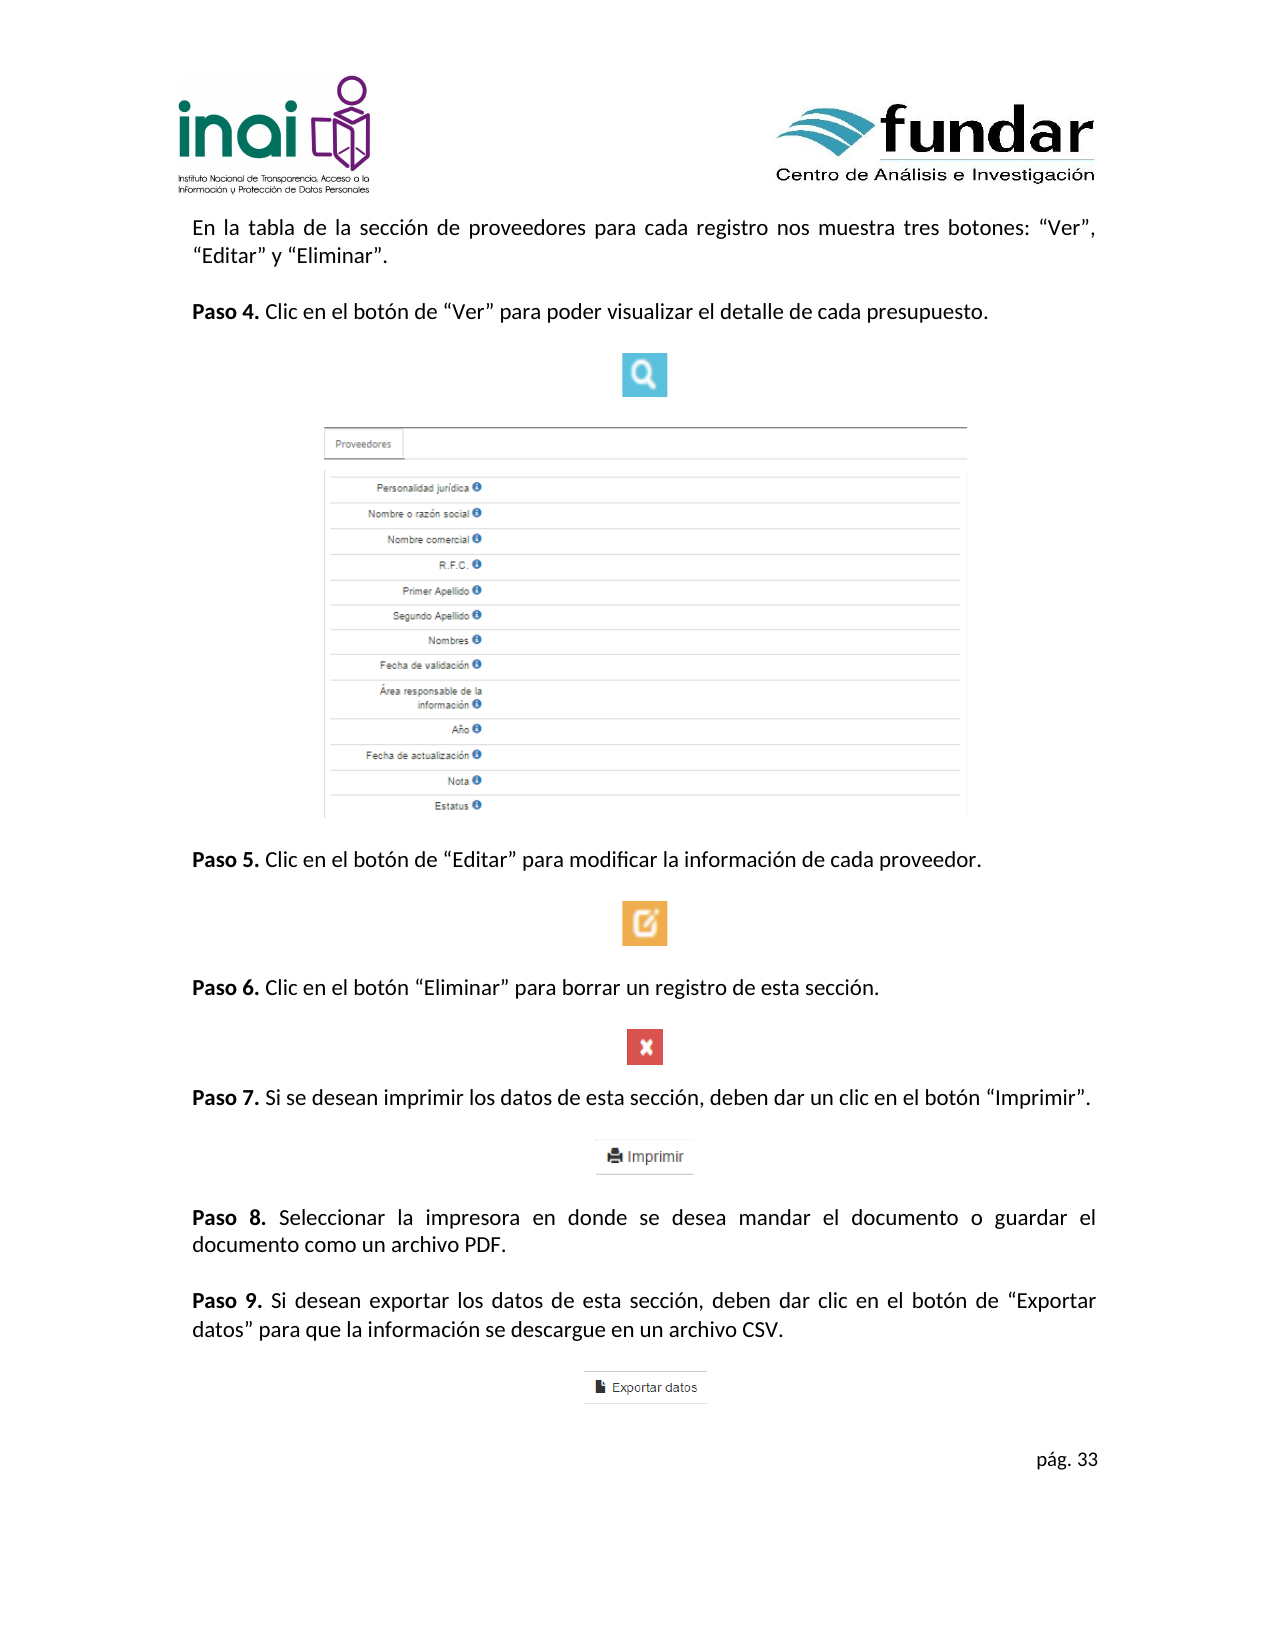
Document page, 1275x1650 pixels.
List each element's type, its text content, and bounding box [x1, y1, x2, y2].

text Paso 8. Seleccionar la impresora en donde se desea mandar el documento o guardar el documento como un archivo PDF. [192, 1203, 1098, 1259]
text Paso 7. Si se desean imprimir los datos de esta sección, deben dar un clic en el botón “Imprimir”. [192, 1083, 1098, 1111]
text En la tabla de la sección de proveedores para cada registro nos muestra tres botones: “Ver”, “Editar” y “Eliminar”. [192, 213, 1098, 269]
picture [595, 1139, 694, 1175]
text Paso 6. Clic en el botón “Eliminar” para borrar un registro de esta sección. [192, 973, 1098, 1001]
picture [177, 75, 371, 195]
picture [622, 901, 668, 946]
text Paso 5. Clic en el botón de “Editar” para modificar la información de cada proveedor. [192, 845, 1098, 873]
picture [773, 100, 1099, 186]
picture [627, 1029, 663, 1065]
picture [582, 1370, 708, 1404]
text Paso 4. Clic en el botón de “Ver” para poder visualizar el detalle de cada presupuesto. [192, 297, 1098, 325]
text Paso 9. Si desean exportar los datos de esta sección, deben dar clic en el botón de “Exportar datos” para que la información se descargue en un archivo CSV. [192, 1287, 1098, 1343]
picture [622, 353, 668, 397]
picture [322, 425, 968, 818]
